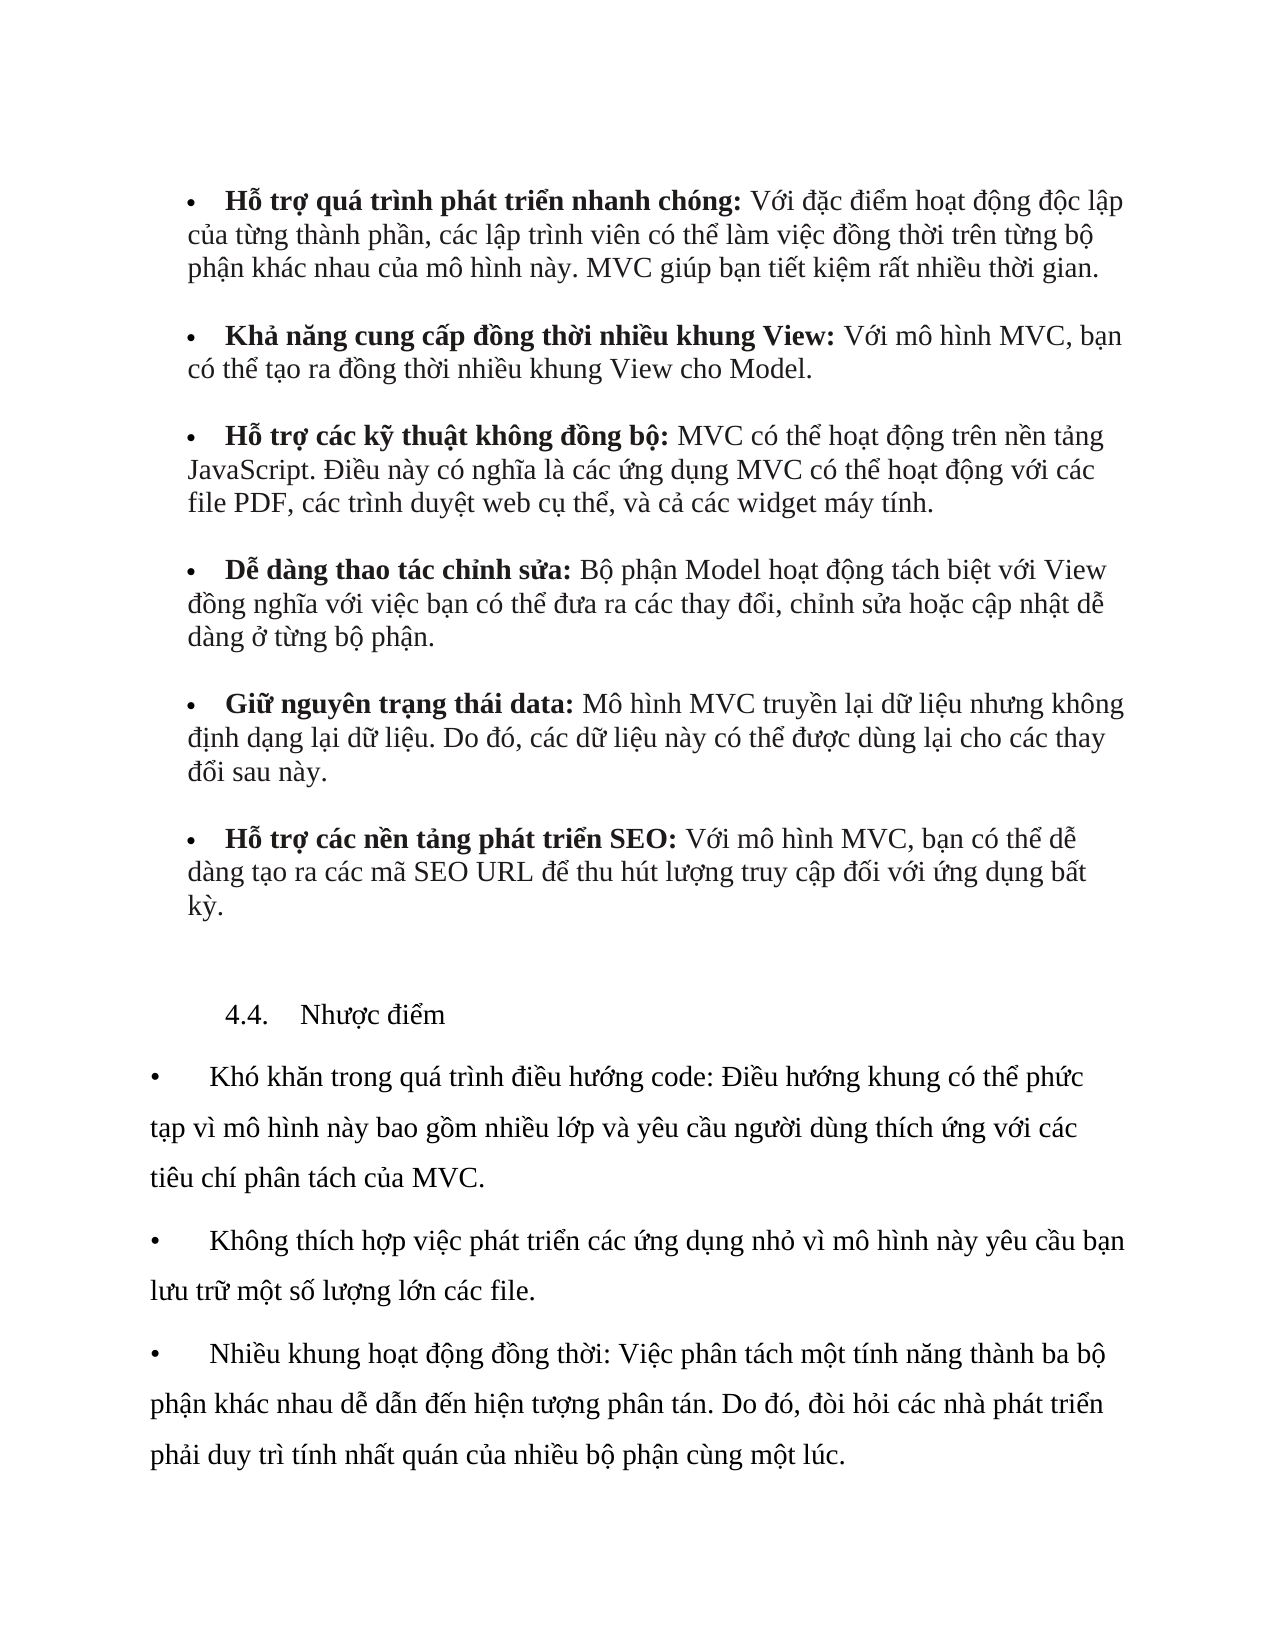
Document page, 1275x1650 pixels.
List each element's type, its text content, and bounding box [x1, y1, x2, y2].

list Dễ dàng thao tác chỉnh sửa: Bộ phận Model hoạt động tách biệt với View đồng nghĩa với việc bạn có thể đưa ra các thay đổi, chỉnh sửa hoặc cập nhật dễ dàng ở từng bộ phận. [187, 552, 1125, 653]
list Nhược điểm [225, 997, 1125, 1030]
list Hỗ trợ quá trình phát triển nhanh chóng: Với đặc điểm hoạt động độc lập của từng thành phần, các lập trình viên có thể làm việc đồng thời trên từng bộ phận khác nhau của mô hình này. MVC giúp bạn tiết kiệm rất nhiều thời gian. [187, 183, 1125, 284]
list Hỗ trợ các kỹ thuật không đồng bộ: MVC có thể hoạt động trên nền tảng JavaScript. Điều này có nghĩa là các ứng dụng MVC có thể hoạt động với các file PDF, các trình duyệt web cụ thể, và cả các widget máy tính. [187, 418, 1125, 519]
list Giữ nguyên trạng thái data: Mô hình MVC truyền lại dữ liệu nhưng không định dạng lại dữ liệu. Do đó, các dữ liệu này có thể được dùng lại cho các thay đổi sau này. [187, 687, 1125, 787]
list Khả năng cung cấp đồng thời nhiều khung View: Với mô hình MVC, bạn có thể tạo ra đồng thời nhiều khung View cho Model. [187, 318, 1125, 385]
text • Nhiều khung hoạt động đồng thời: Việc phân tách một tính năng thành ba bộ phận khác nhau dễ dẫn đến hiện tượng phân tán. Do đó, đòi hỏi các nhà phát triển phải duy trì tính nhất quán của nhiều bộ phận cùng một lúc. [150, 1336, 1125, 1470]
text • Không thích hợp việc phát triển các ứng dụng nhỏ vì mô hình này yêu cầu bạn lưu trữ một số lượng lớn các file. [150, 1223, 1125, 1307]
text • Khó khăn trong quá trình điều hướng code: Điều hướng khung có thể phức tạp vì mô hình này bao gồm nhiều lớp và yêu cầu người dùng thích ứng với các tiêu chí phân tách của MVC. [150, 1059, 1125, 1194]
list Hỗ trợ các nền tảng phát triển SEO: Với mô hình MVC, bạn có thể dễ dàng tạo ra các mã SEO URL để thu hút lượng truy cập đối với ứng dụng bất kỳ. [187, 821, 1125, 921]
